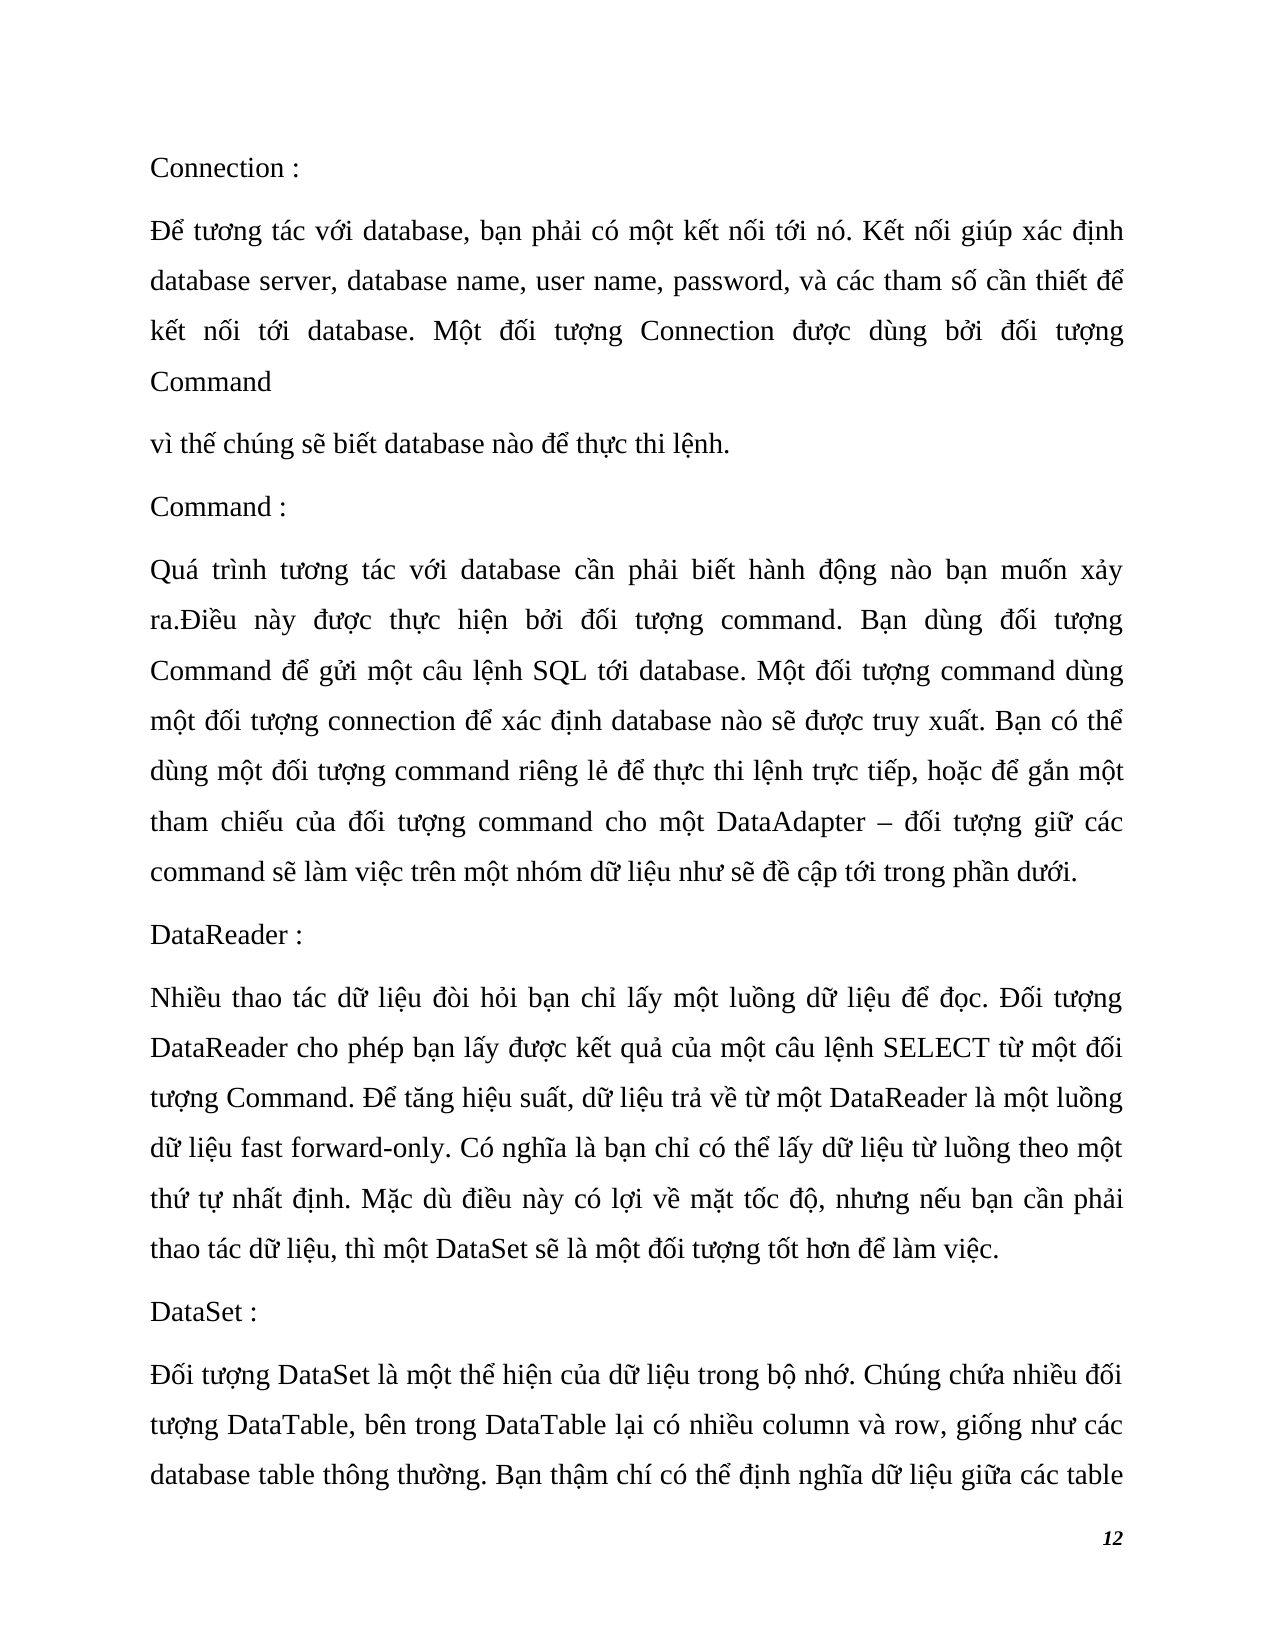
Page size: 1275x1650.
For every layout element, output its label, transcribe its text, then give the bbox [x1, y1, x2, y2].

text Connection : [150, 150, 1125, 183]
text vì thế chúng sẽ biết database nào để thực thi lệnh. [150, 427, 1125, 460]
text Nhiều thao tác dữ liệu đòi hỏi bạn chỉ lấy một luồng dữ liệu để đọc. Đối tượng DataReader cho phép bạn lấy được kết quả của một câu lệnh SELECT từ một đối tượng Command. Để tăng hiệu suất, dữ liệu trả về từ một DataReader là một luồng dữ liệu fast forward-only. Có nghĩa là bạn chỉ có thể lấy dữ liệu từ luồng theo một thứ tự nhất định. Mặc dù điều này có lợi về mặt tốc độ, nhưng nếu bạn cần phải thao tác dữ liệu, thì một DataSet sẽ là một đối tượng tốt hơn để làm việc. [150, 980, 1125, 1265]
text Command : [150, 489, 1125, 523]
text DataReader : [150, 917, 1125, 950]
text Để tương tác với database, bạn phải có một kết nối tới nó. Kết nối giúp xác định database server, database name, user name, password, và các tham số cần thiết để kết nối tới database. Một đối tượng Connection được dùng bởi đối tượng Command [150, 213, 1125, 397]
text Quá trình tương tác với database cần phải biết hành động nào bạn muốn xảy ra.Điều này được thực hiện bởi đối tượng command. Bạn dùng đối tượng Command để gửi một câu lệnh SQL tới database. Một đối tượng command dùng một đối tượng connection để xác định database nào sẽ được truy xuất. Bạn có thể dùng một đối tượng command riêng lẻ để thực thi lệnh trực tiếp, hoặc để gắn một tham chiếu của đối tượng command cho một DataAdapter – đối tượng giữ các command sẽ làm việc trên một nhóm dữ liệu như sẽ đề cập tới trong phần dưới. [150, 552, 1125, 888]
text DataSet : [150, 1294, 1125, 1328]
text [150, 1357, 1125, 1491]
